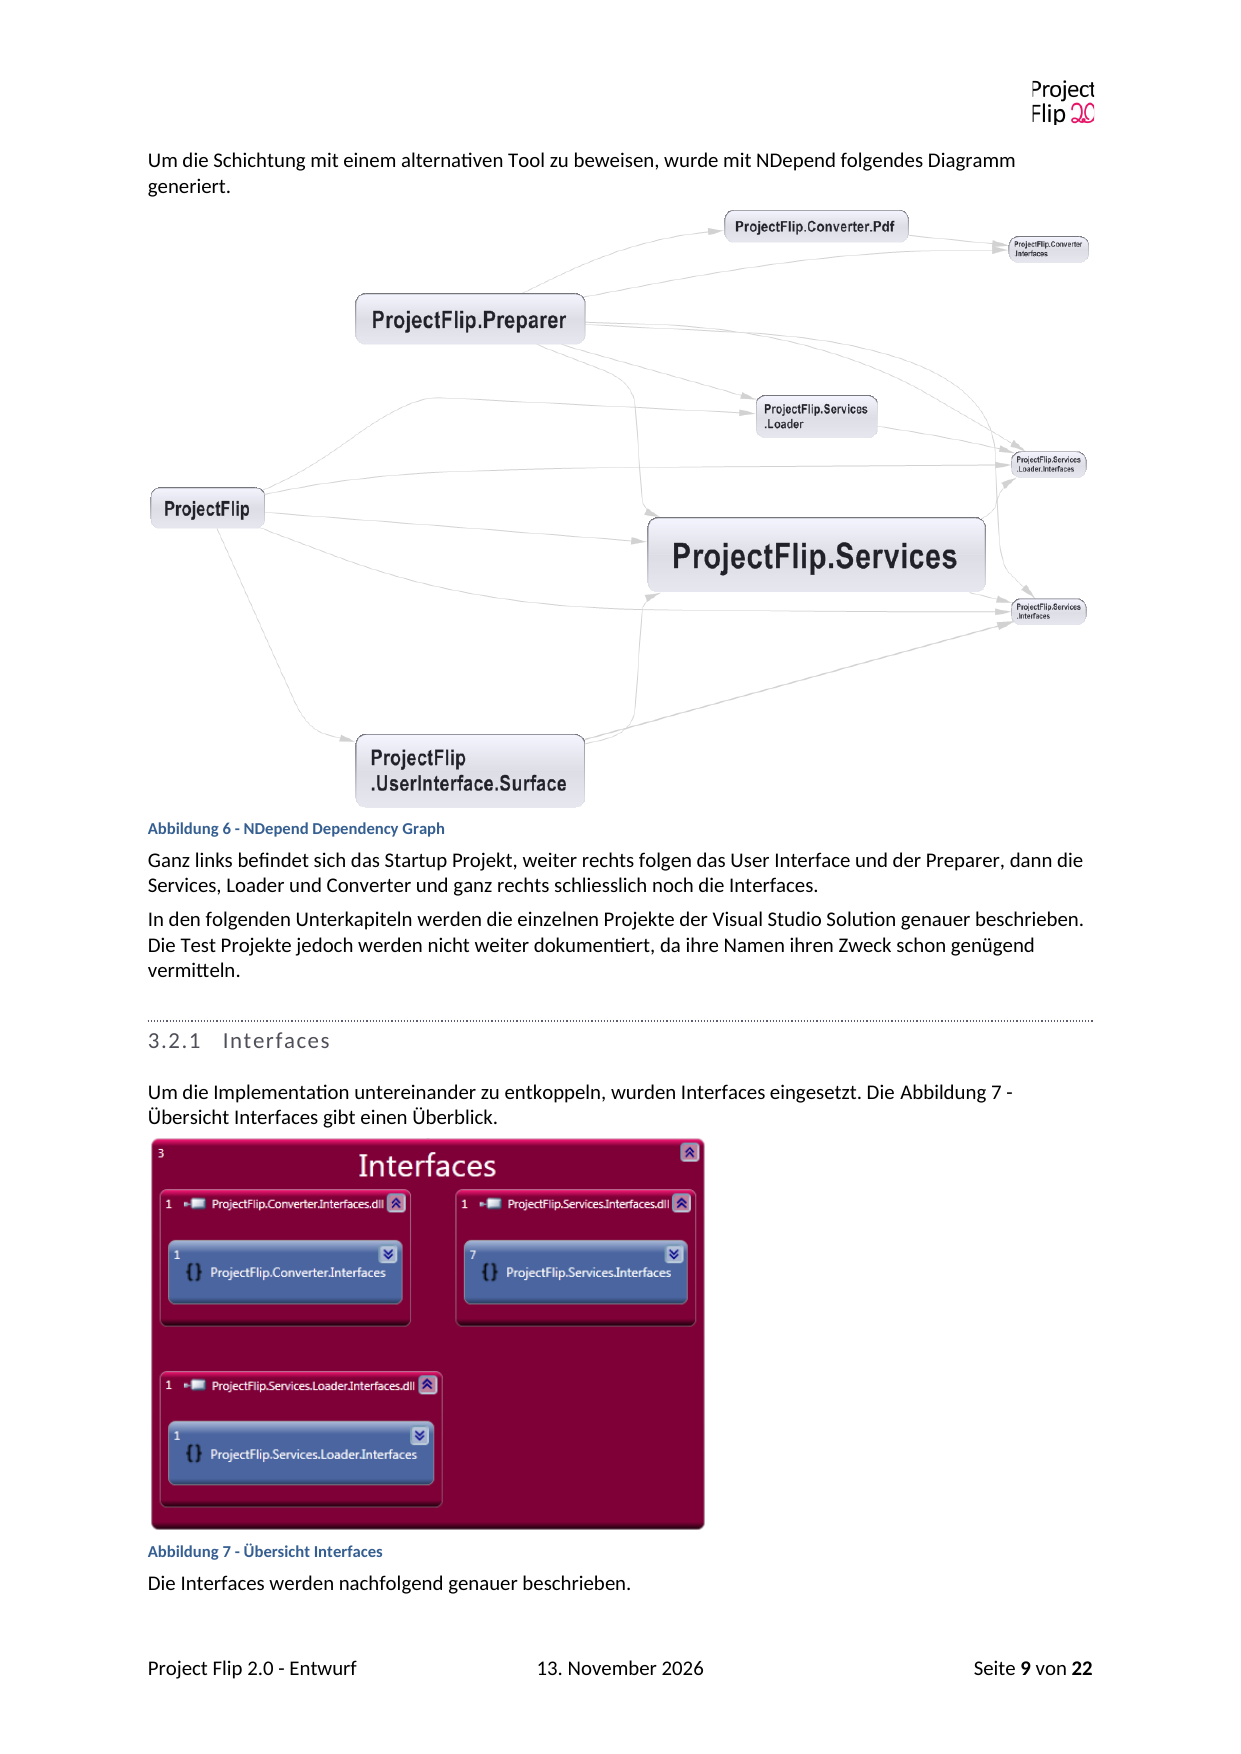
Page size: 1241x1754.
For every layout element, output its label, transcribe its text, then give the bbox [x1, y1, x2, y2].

text Abbildung 8 - Übersicht Interfaces [148, 1541, 1093, 1562]
subtitle Interfaces [148, 1020, 1093, 1054]
text Ganz links befindet sich das Startup Projekt, weiter rechts folgen das User Interface und der Preparer, dann die Services, Loader und Converter und ganz rechts schliesslich noch die Interfaces. [148, 847, 1093, 898]
picture [1081, 79, 1097, 124]
picture [147, 206, 1093, 811]
text Die Interfaces werden nachfolgend genauer beschrieben. [148, 1570, 1093, 1596]
picture [147, 1138, 710, 1534]
text Abbildung 6 - NDepend Dependency Graph [148, 818, 1093, 839]
text In den folgenden Unterkapiteln werden die einzelnen Projekte der Visual Studio Solution genauer beschrieben. Die Test Projekte jedoch werden nicht weiter dokumentiert, da ihre Namen ihren Zweck schon genügend vermitteln. [148, 906, 1093, 983]
text Um die Schichtung mit einem alternativen Tool zu beweisen, wurde mit NDepend folgendes Diagramm generiert. [148, 148, 1093, 198]
